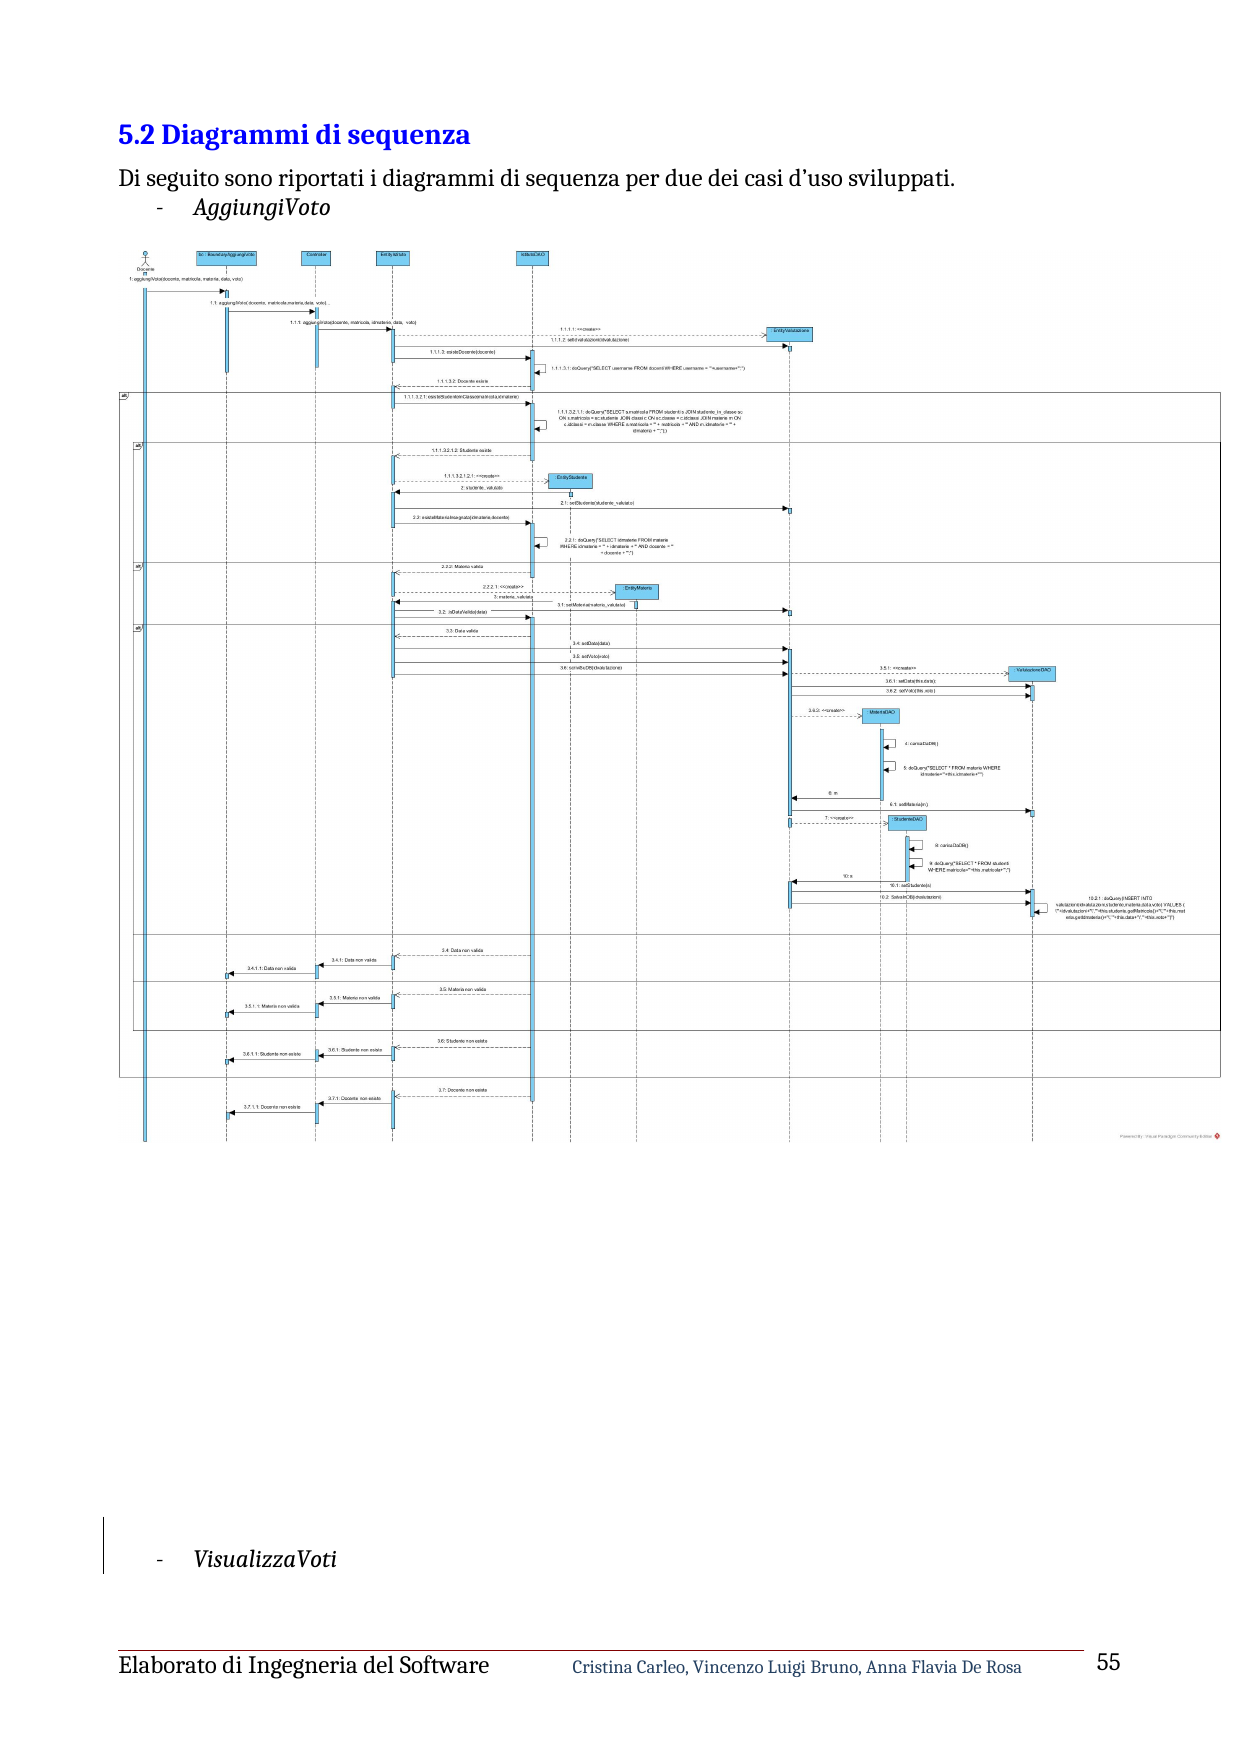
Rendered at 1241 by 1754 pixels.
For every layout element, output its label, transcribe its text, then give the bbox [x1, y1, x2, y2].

subtitle Diagrammi di sequenza [118, 118, 1122, 152]
text Di seguito sono riportati i diagrammi di sequenza per due dei casi d’uso sviluppati. [118, 164, 1122, 193]
list AggiungiVoto [156, 193, 1122, 222]
picture [118, 250, 1222, 1143]
list VisualizzaVoti [156, 1545, 1122, 1574]
